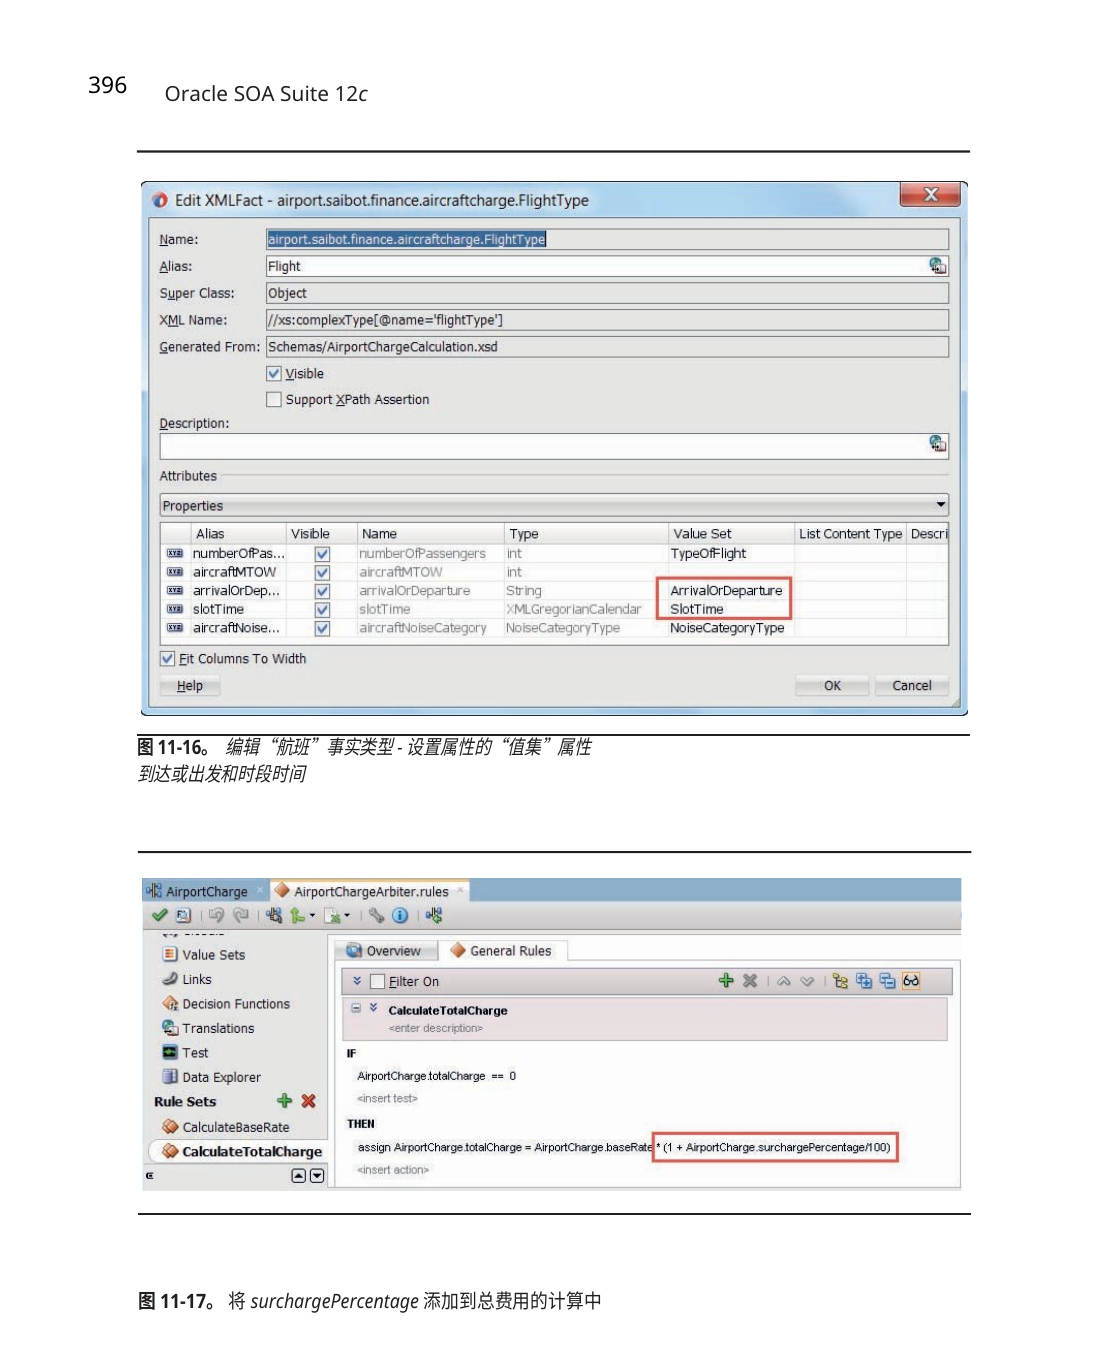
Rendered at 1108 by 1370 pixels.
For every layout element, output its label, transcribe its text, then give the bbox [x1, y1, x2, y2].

text 到达或出发和时段时间 [137, 759, 1107, 787]
text 图 11-16。 编辑“航班”事实类型 - 设置属性的“值集”属性 [137, 732, 1107, 759]
picture [141, 181, 968, 716]
text 图 11-17。 将 surchargePercentage 添加到总费用的计算中 [138, 1291, 1107, 1313]
picture [142, 878, 962, 1191]
